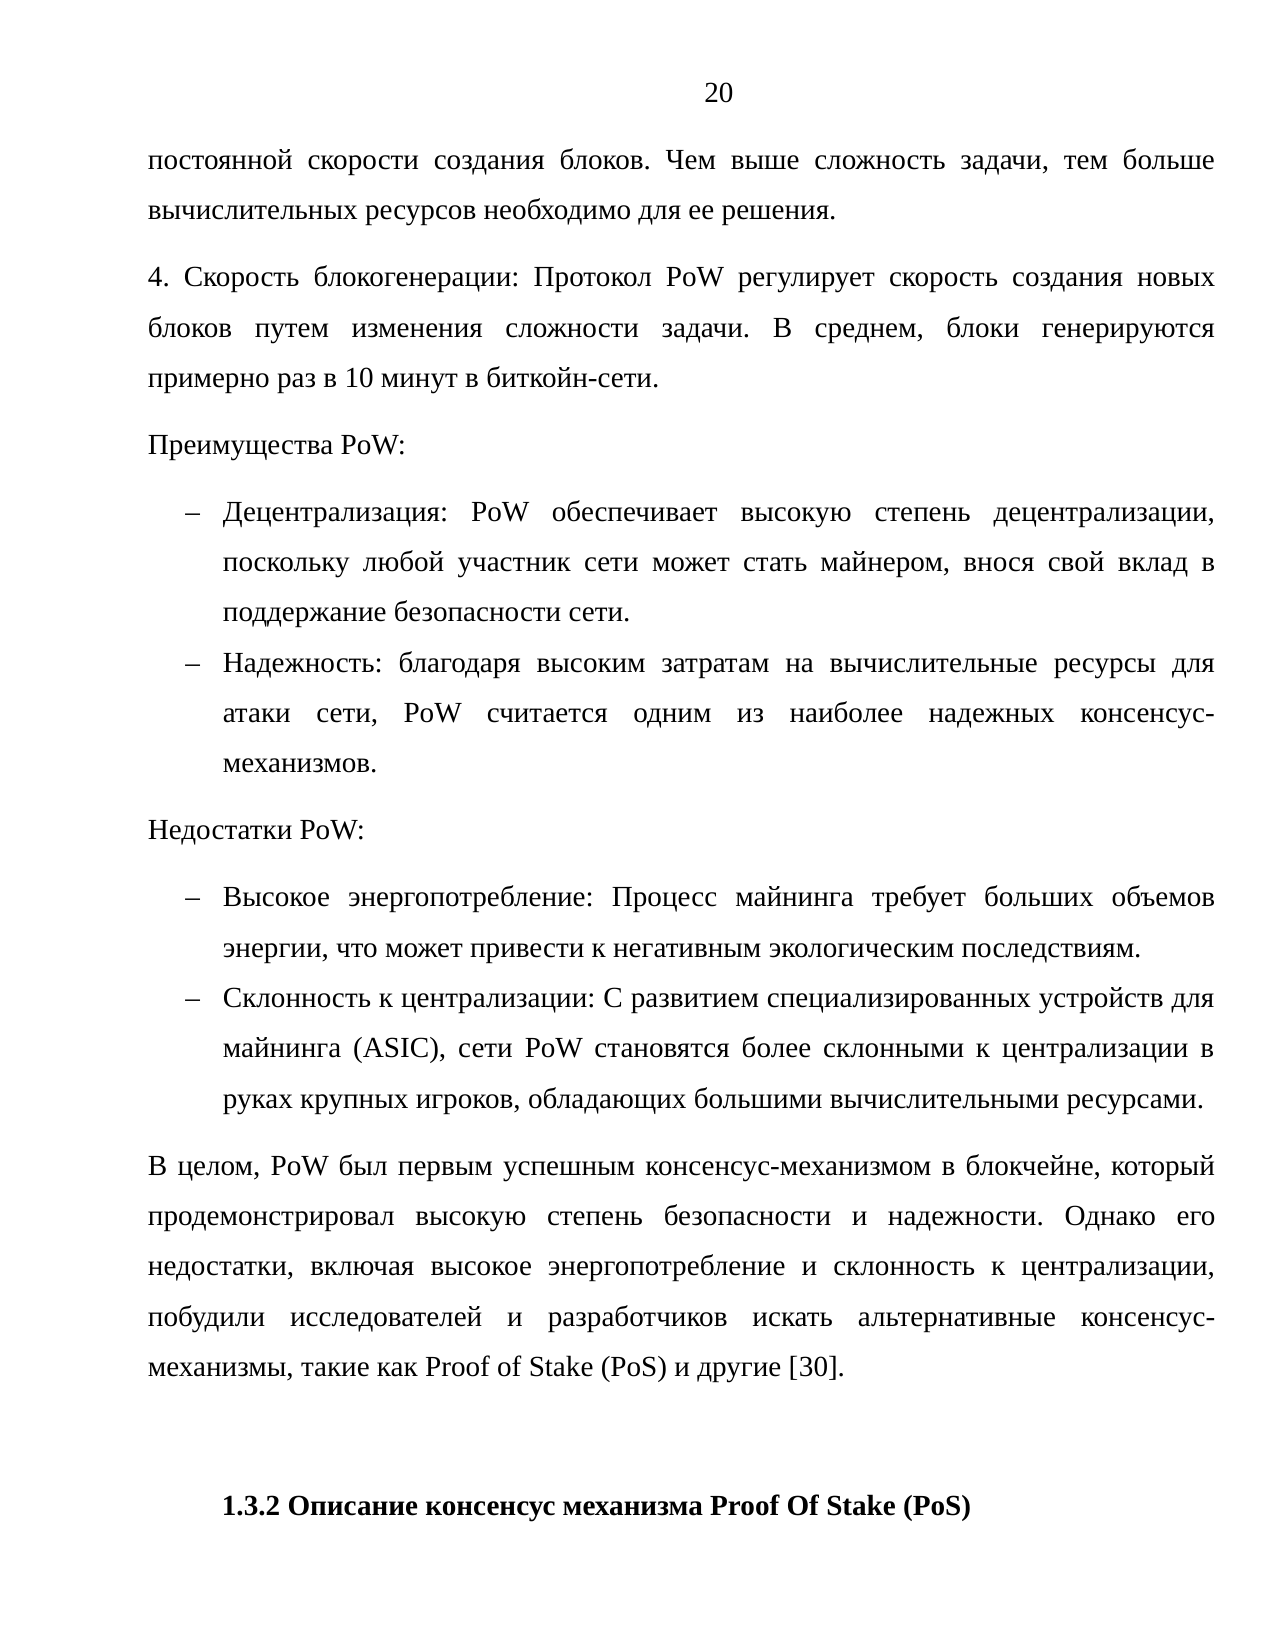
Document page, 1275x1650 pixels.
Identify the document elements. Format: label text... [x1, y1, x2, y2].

list Высокое энергопотребление: Процесс майнинга требует больших объемов энергии, что может привести к негативным экологическим последствиям. [185, 879, 1216, 963]
text 1.3.2 Описание консенсус механизма Proof Of Stake (PoS) [222, 1488, 1216, 1522]
text 4. Скорость блокогенерации: Протокол PoW регулирует скорость создания новых блоков путем изменения сложности задачи. В среднем, блоки генерируются примерно раз в 10 минут в биткойн-сети. [148, 259, 1216, 393]
list Склонность к централизации: С развитием специализированных устройств для майнинга (ASIC), сети PoW становятся более склонными к централизации в руках крупных игроков, обладающих большими вычислительными ресурсами. [185, 980, 1216, 1114]
list Надежность: благодаря высоким затратам на вычислительные ресурсы для атаки сети, PoW считается одним из наиболее надежных консенсус-механизмов. [185, 645, 1216, 779]
text В целом, PoW был первым успешным консенсус-механизмом в блокчейне, который продемонстрировал высокую степень безопасности и надежности. Однако его недостатки, включая высокое энергопотребление и склонность к централизации, побудили исследователей и разработчиков искать альтернативные консенсус-механизмы, такие как Proof of Stake (PoS) и другие [30]. [148, 1148, 1216, 1382]
text Преимущества PoW: [148, 427, 1216, 461]
text Недостатки PoW: [148, 812, 1216, 846]
list Децентрализация: PoW обеспечивает высокую степень децентрализации, поскольку любой участник сети может стать майнером, внося свой вклад в поддержание безопасности сети. [185, 494, 1216, 628]
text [148, 142, 1216, 226]
